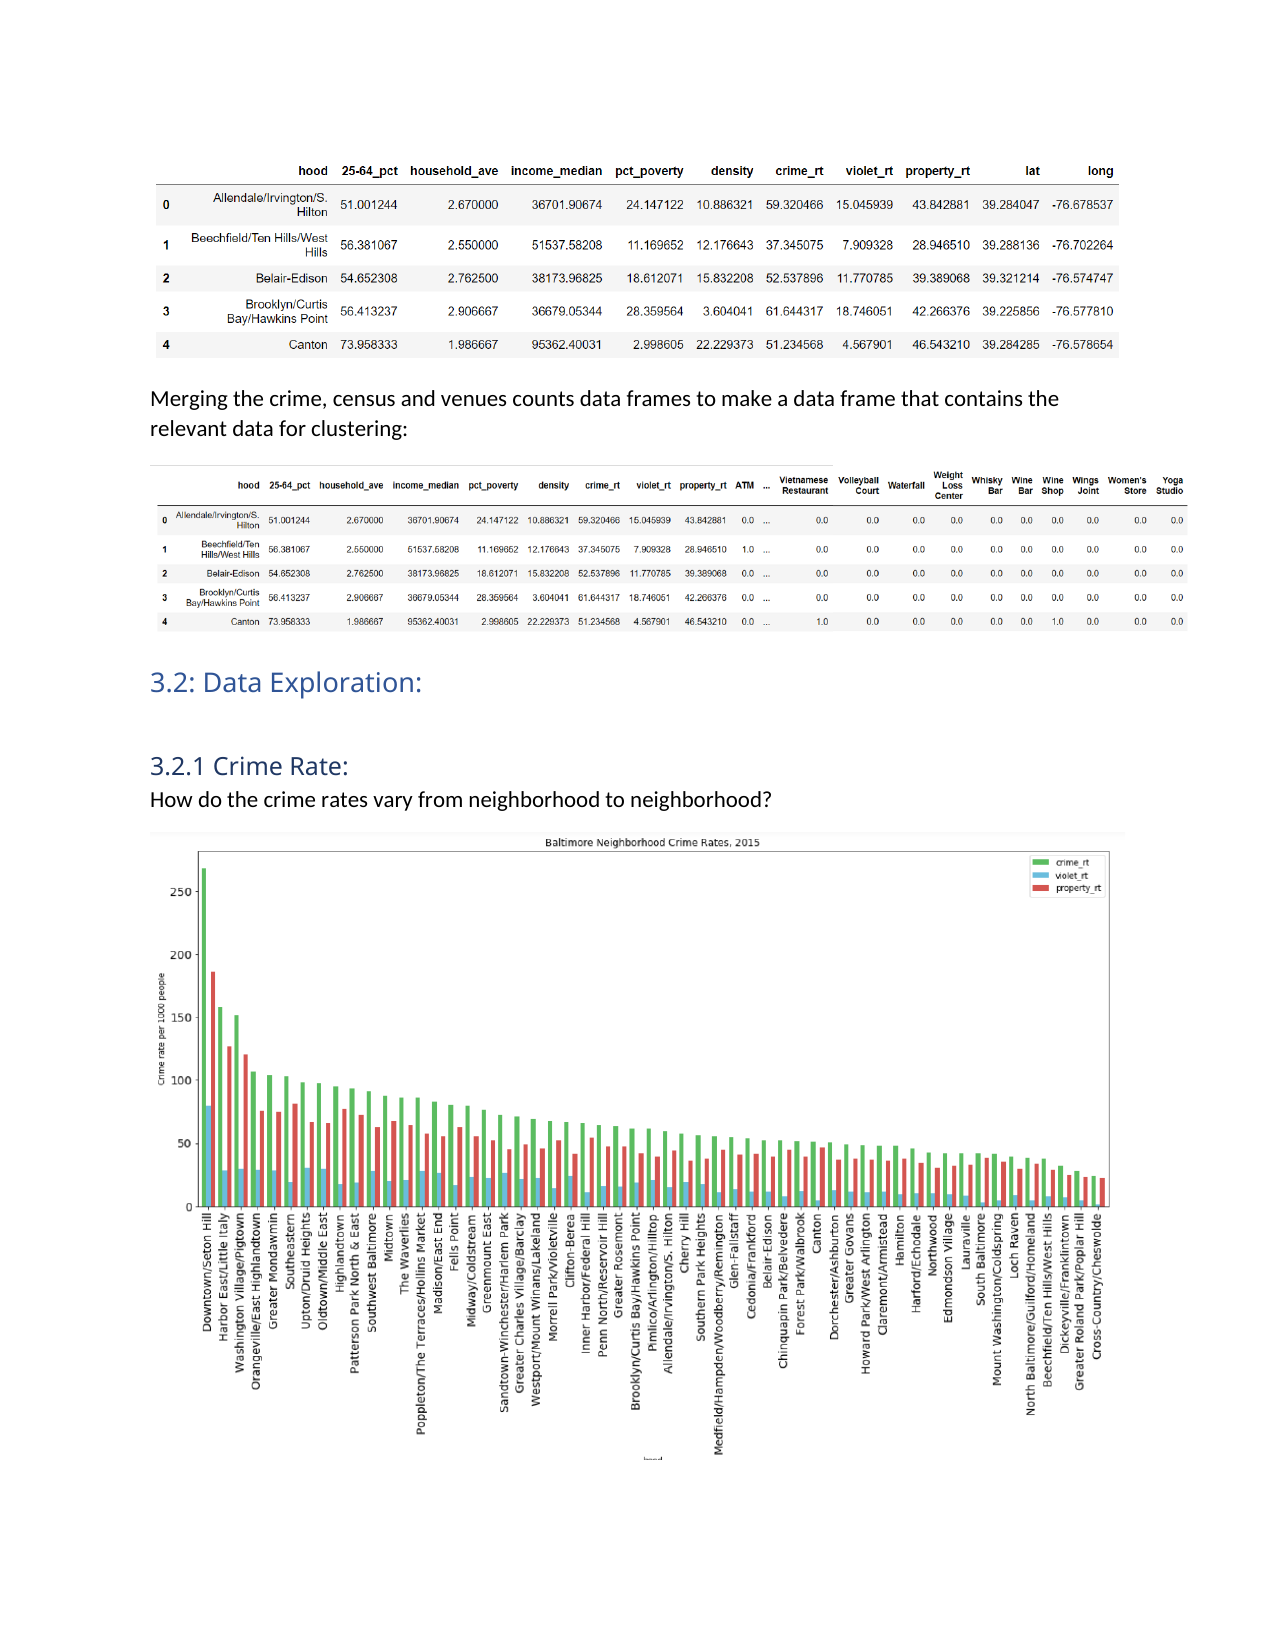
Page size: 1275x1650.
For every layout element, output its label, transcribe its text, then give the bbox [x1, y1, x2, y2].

picture [150, 832, 1125, 1460]
subtitle 3.2: Data Exploration: [150, 663, 1125, 700]
text Merging the crime, census and venues counts data frames to make a data frame that contains the relevant data for clustering: [150, 384, 1125, 443]
picture [150, 150, 1125, 366]
subtitle 3.2.1 Crime Rate: [150, 748, 1125, 782]
picture [150, 461, 1190, 645]
text How do the crime rates vary from neighborhood to neighborhood? [150, 785, 1125, 813]
